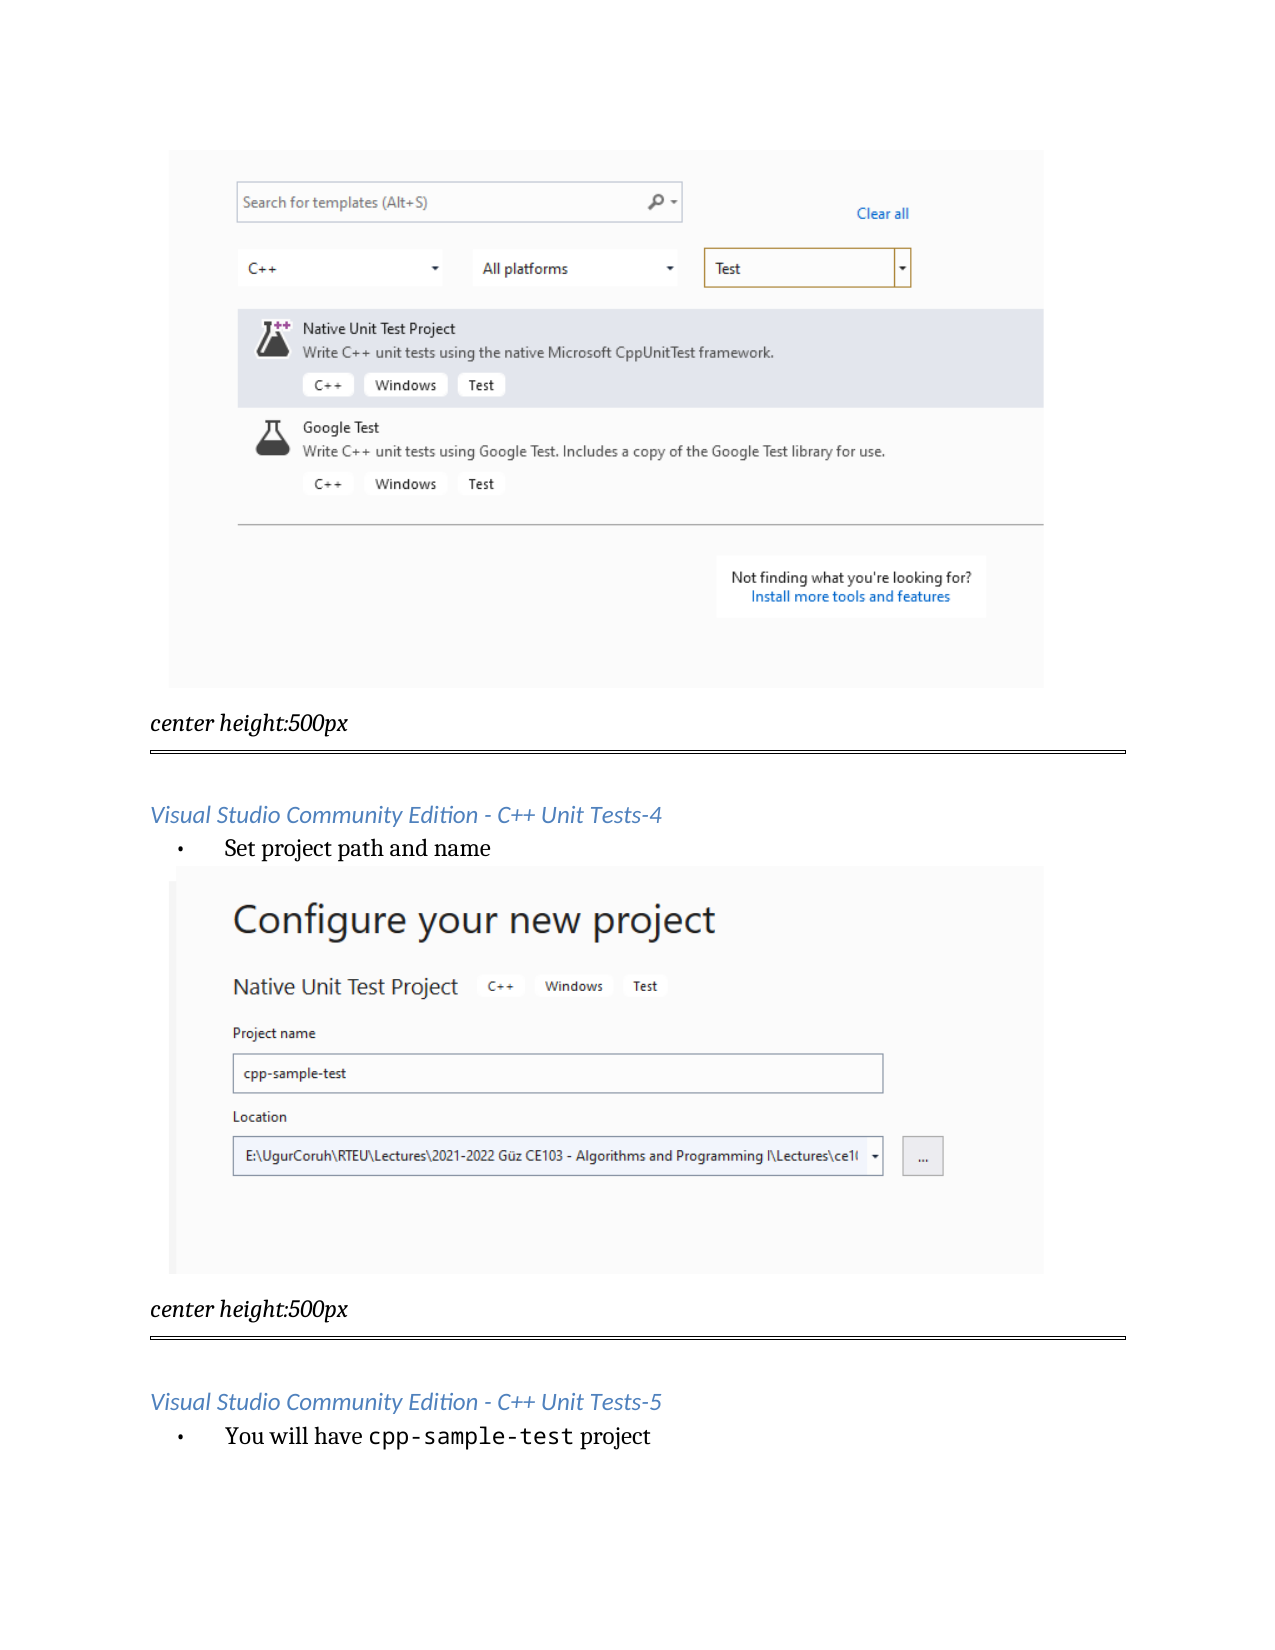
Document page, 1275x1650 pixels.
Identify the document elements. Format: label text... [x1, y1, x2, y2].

list You will have cpp-sample-test project [175, 1420, 1125, 1451]
subtitle Visual Studio Community Edition - C++ Unit Tests-4 [150, 800, 1125, 830]
text center height:500px [150, 1295, 1125, 1323]
picture [168, 150, 1044, 688]
list Set project path and name [175, 834, 1125, 863]
picture [168, 866, 1044, 1274]
text center height:500px [150, 709, 1125, 738]
subtitle Visual Studio Community Edition - C++ Unit Tests-5 [150, 1386, 1125, 1416]
